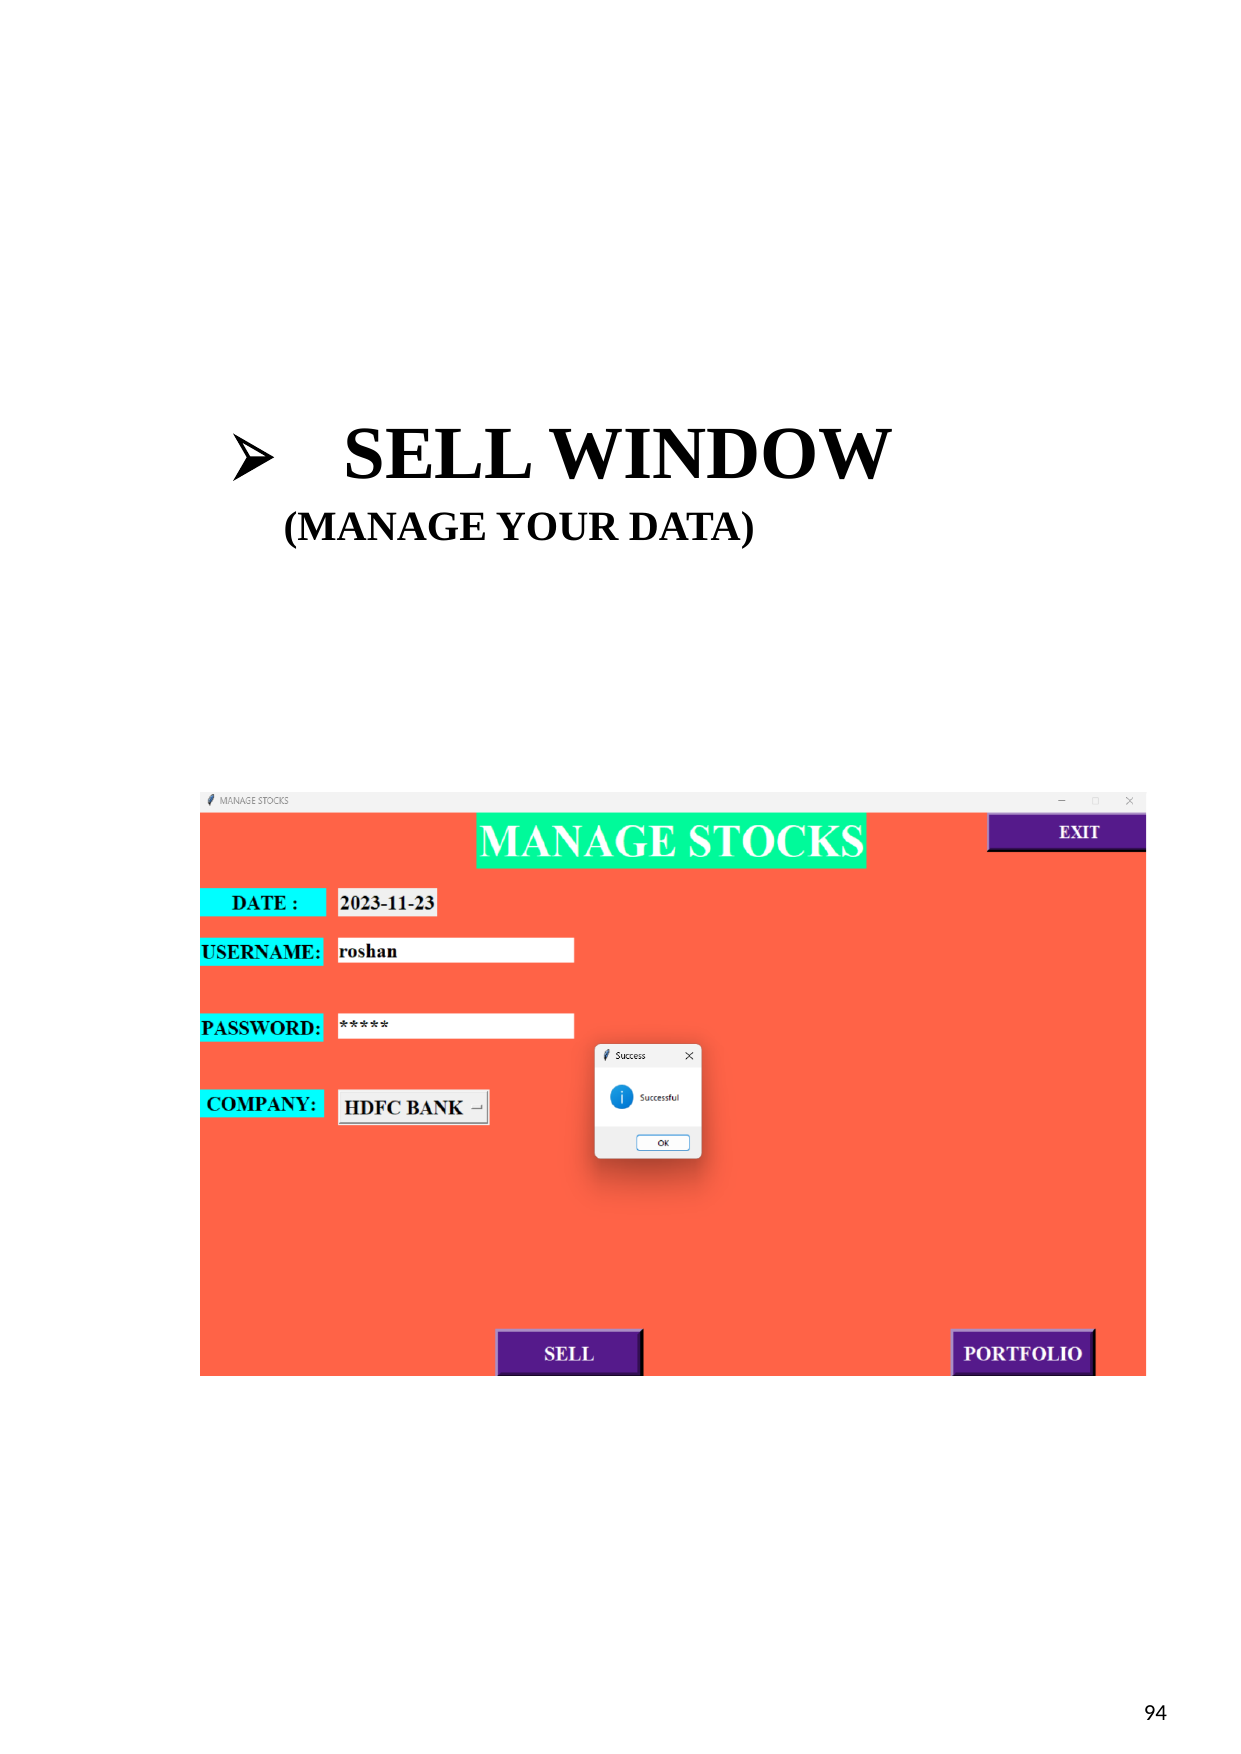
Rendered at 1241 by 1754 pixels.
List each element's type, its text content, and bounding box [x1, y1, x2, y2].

picture [200, 792, 1147, 1376]
list SELL WINDOW [231, 408, 1167, 494]
list (MANAGE YOUR DATA) [200, 501, 1167, 549]
